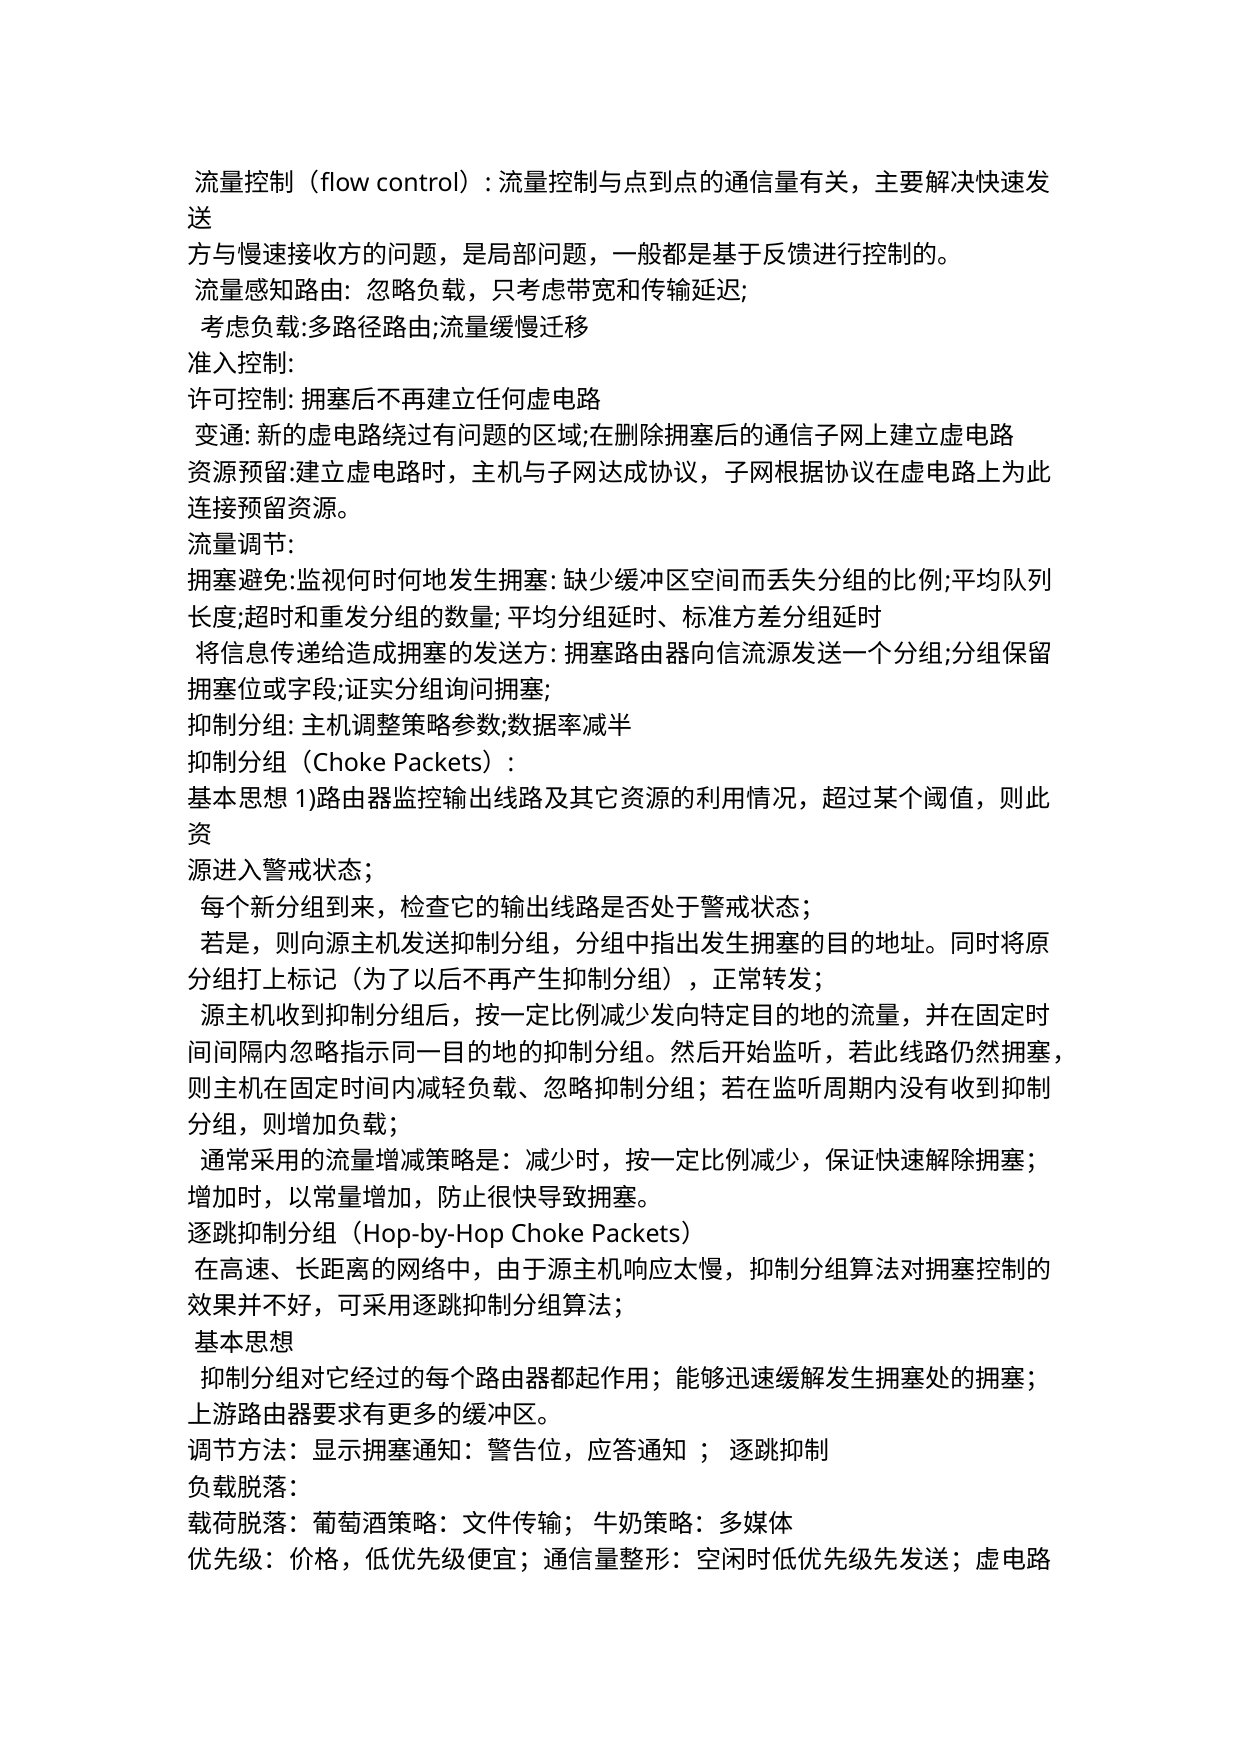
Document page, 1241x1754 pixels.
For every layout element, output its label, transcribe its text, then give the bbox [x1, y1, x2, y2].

text 许可控制: 拥塞后不再建立任何虚电路 [187, 379, 1053, 416]
text 基本思想1)路由器监控输出线路及其它资源的利用情况，超过某个阈值，则此资 [187, 778, 1053, 851]
text 拥塞避免:监视何时何地发生拥塞: 缺少缓冲区空间而丢失分组的比例;平均队列长度;超时和重发分组的数量; 平均分组延时、标准方差分组延时 [187, 561, 1053, 633]
text 源主机收到抑制分组后，按一定比例减少发向特定目的地的流量，并在固定时间间隔内忽略指示同一目的地的抑制分组。然后开始监听，若此线路仍然拥塞，则主机在固定时间内减轻负载、忽略抑制分组；若在监听周期内没有收到抑制分组，则增加负载； [187, 996, 1053, 1141]
text 载荷脱落：葡萄酒策略：文件传输； 牛奶策略：多媒体 [187, 1503, 1053, 1539]
text 抑制分组对它经过的每个路由器都起作用；能够迅速缓解发生拥塞处的拥塞；上游路由器要求有更多的缓冲区。 [187, 1358, 1053, 1431]
text 每个新分组到来，检查它的输出线路是否处于警戒状态； [187, 887, 1053, 923]
text 逐跳抑制分组（Hop-by-Hop Choke Packets） [187, 1213, 1053, 1249]
text 流量调节: [187, 524, 1053, 561]
text 在高速、长距离的网络中，由于源主机响应太慢，抑制分组算法对拥塞控制的效果并不好，可采用逐跳抑制分组算法； [187, 1249, 1053, 1322]
text 方与慢速接收方的问题，是局部问题，一般都是基于反馈进行控制的。 [187, 234, 1053, 271]
text 流量控制（flow control）: 流量控制与点到点的通信量有关，主要解决快速发送 [187, 162, 1053, 234]
text 通常采用的流量增减策略是：减少时，按一定比例减少，保证快速解除拥塞；增加时，以常量增加，防止很快导致拥塞。 [187, 1141, 1053, 1213]
text 源进入警戒状态； [187, 851, 1053, 887]
text 准入控制: [187, 343, 1053, 379]
text 基本思想 [187, 1322, 1053, 1358]
text 流量感知路由: 忽略负载，只考虑带宽和传输延迟; [187, 271, 1053, 307]
text 考虑负载:多路径路由;流量缓慢迁移 [187, 307, 1053, 343]
text 抑制分组（Choke Packets）: [187, 742, 1053, 778]
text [187, 1539, 1053, 1576]
text 资源预留:建立虚电路时，主机与子网达成协议，子网根据协议在虚电路上为此连接预留资源。 [187, 452, 1053, 524]
text 变通: 新的虚电路绕过有问题的区域;在删除拥塞后的通信子网上建立虚电路 [187, 416, 1053, 452]
text 负载脱落： [187, 1467, 1053, 1503]
text 抑制分组: 主机调整策略参数;数据率减半 [187, 706, 1053, 742]
text 若是，则向源主机发送抑制分组，分组中指出发生拥塞的目的地址。同时将原分组打上标记（为了以后不再产生抑制分组），正常转发； [187, 923, 1053, 996]
text 将信息传递给造成拥塞的发送方: 拥塞路由器向信流源发送一个分组;分组保留拥塞位或字段;证实分组询问拥塞; [187, 633, 1053, 706]
text 调节方法：显示拥塞通知：警告位，应答通知 ； 逐跳抑制 [187, 1431, 1053, 1467]
